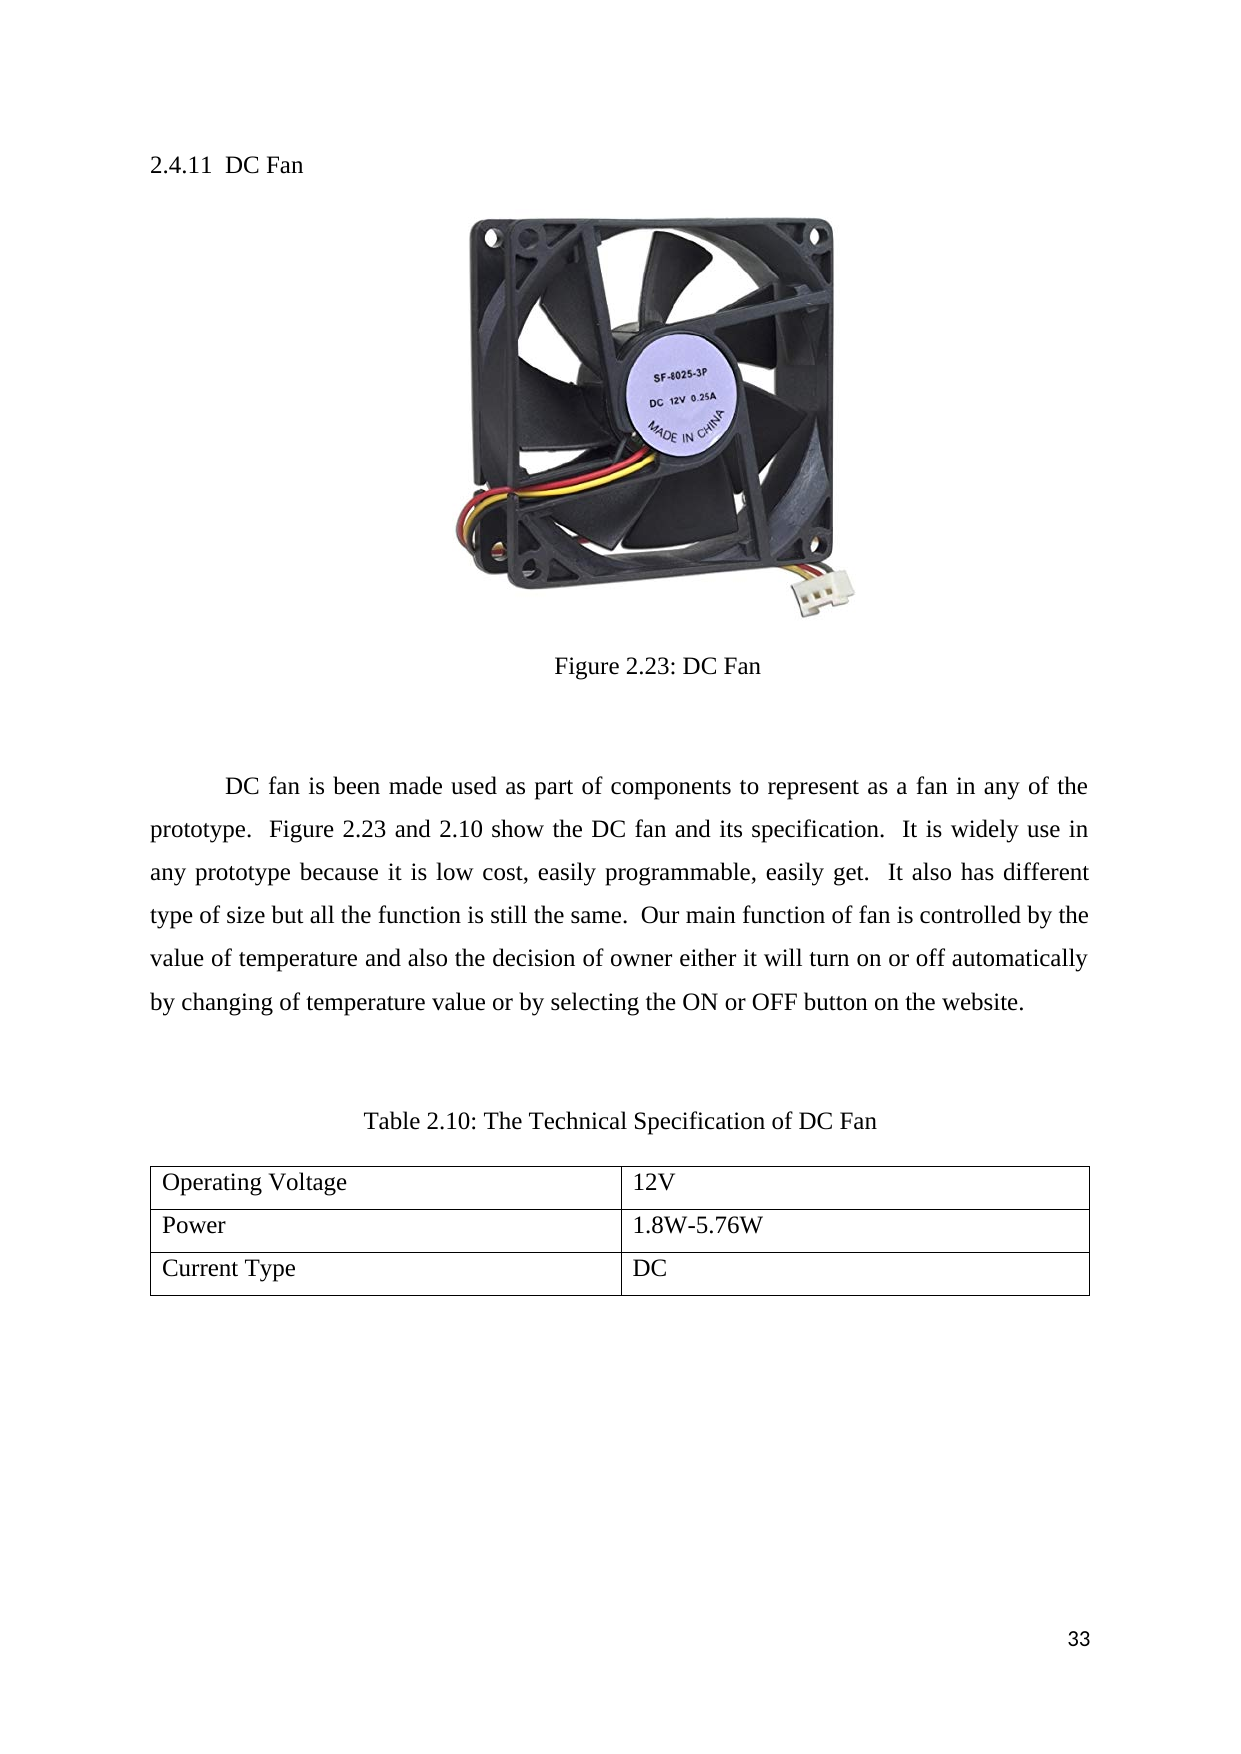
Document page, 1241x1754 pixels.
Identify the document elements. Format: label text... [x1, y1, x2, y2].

table_cell Current Type [151, 1253, 621, 1295]
table_cell Power [151, 1210, 621, 1252]
text DC fan is been made used as part of components to represent as a fan in any of the prototype. Figure 2.23 and 2.10 show the DC fan and its specification. It is widely use in any prototype because it is low cost, easily programmable, easily get. It also has different type of size but all the function is still the same. Our main function of fan is controlled by the value of temperature and also the decision of owner either it will turn on or off automatically by changing of temperature value or by selecting the ON or OFF button on the website. [150, 771, 1090, 1015]
text Table 2.10: The Technical Specification of DC Fan [150, 1106, 1090, 1135]
text Figure 2.23: DC Fan [150, 651, 1090, 680]
table_header Operating Voltage [151, 1167, 621, 1209]
text 2.4.11 DC Fan [150, 150, 1090, 179]
picture [452, 209, 864, 621]
table_cell DC [622, 1253, 1089, 1295]
table_header 12V [622, 1167, 1089, 1209]
table_cell 1.8W-5.76W [622, 1210, 1089, 1252]
